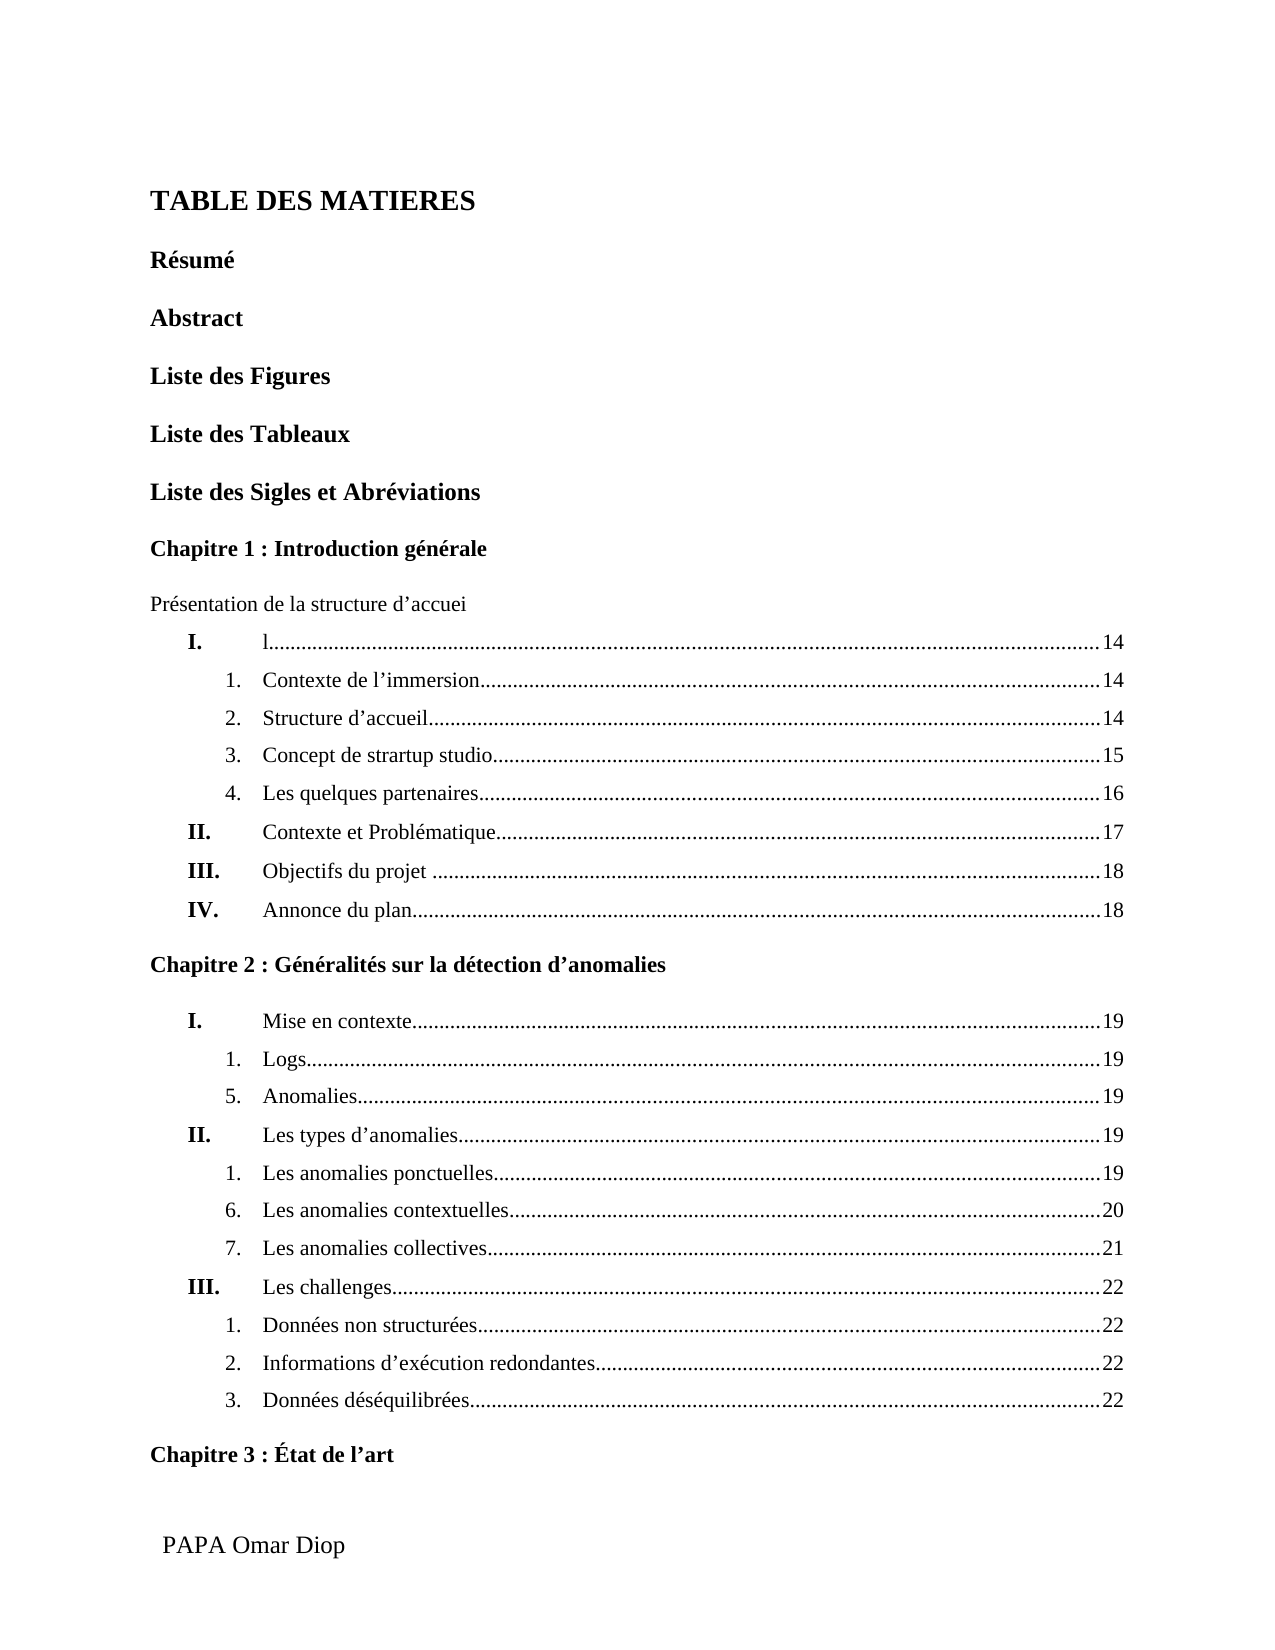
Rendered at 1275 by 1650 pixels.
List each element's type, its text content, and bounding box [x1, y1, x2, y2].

text Résumé [150, 245, 1125, 274]
text Liste des Figures [150, 361, 1125, 390]
text TABLE DES MATIERES [150, 183, 1125, 216]
text Liste des Tableaux [150, 419, 1125, 448]
text Liste des Sigles et Abréviations [150, 477, 1125, 506]
text Abstract [150, 303, 1125, 332]
